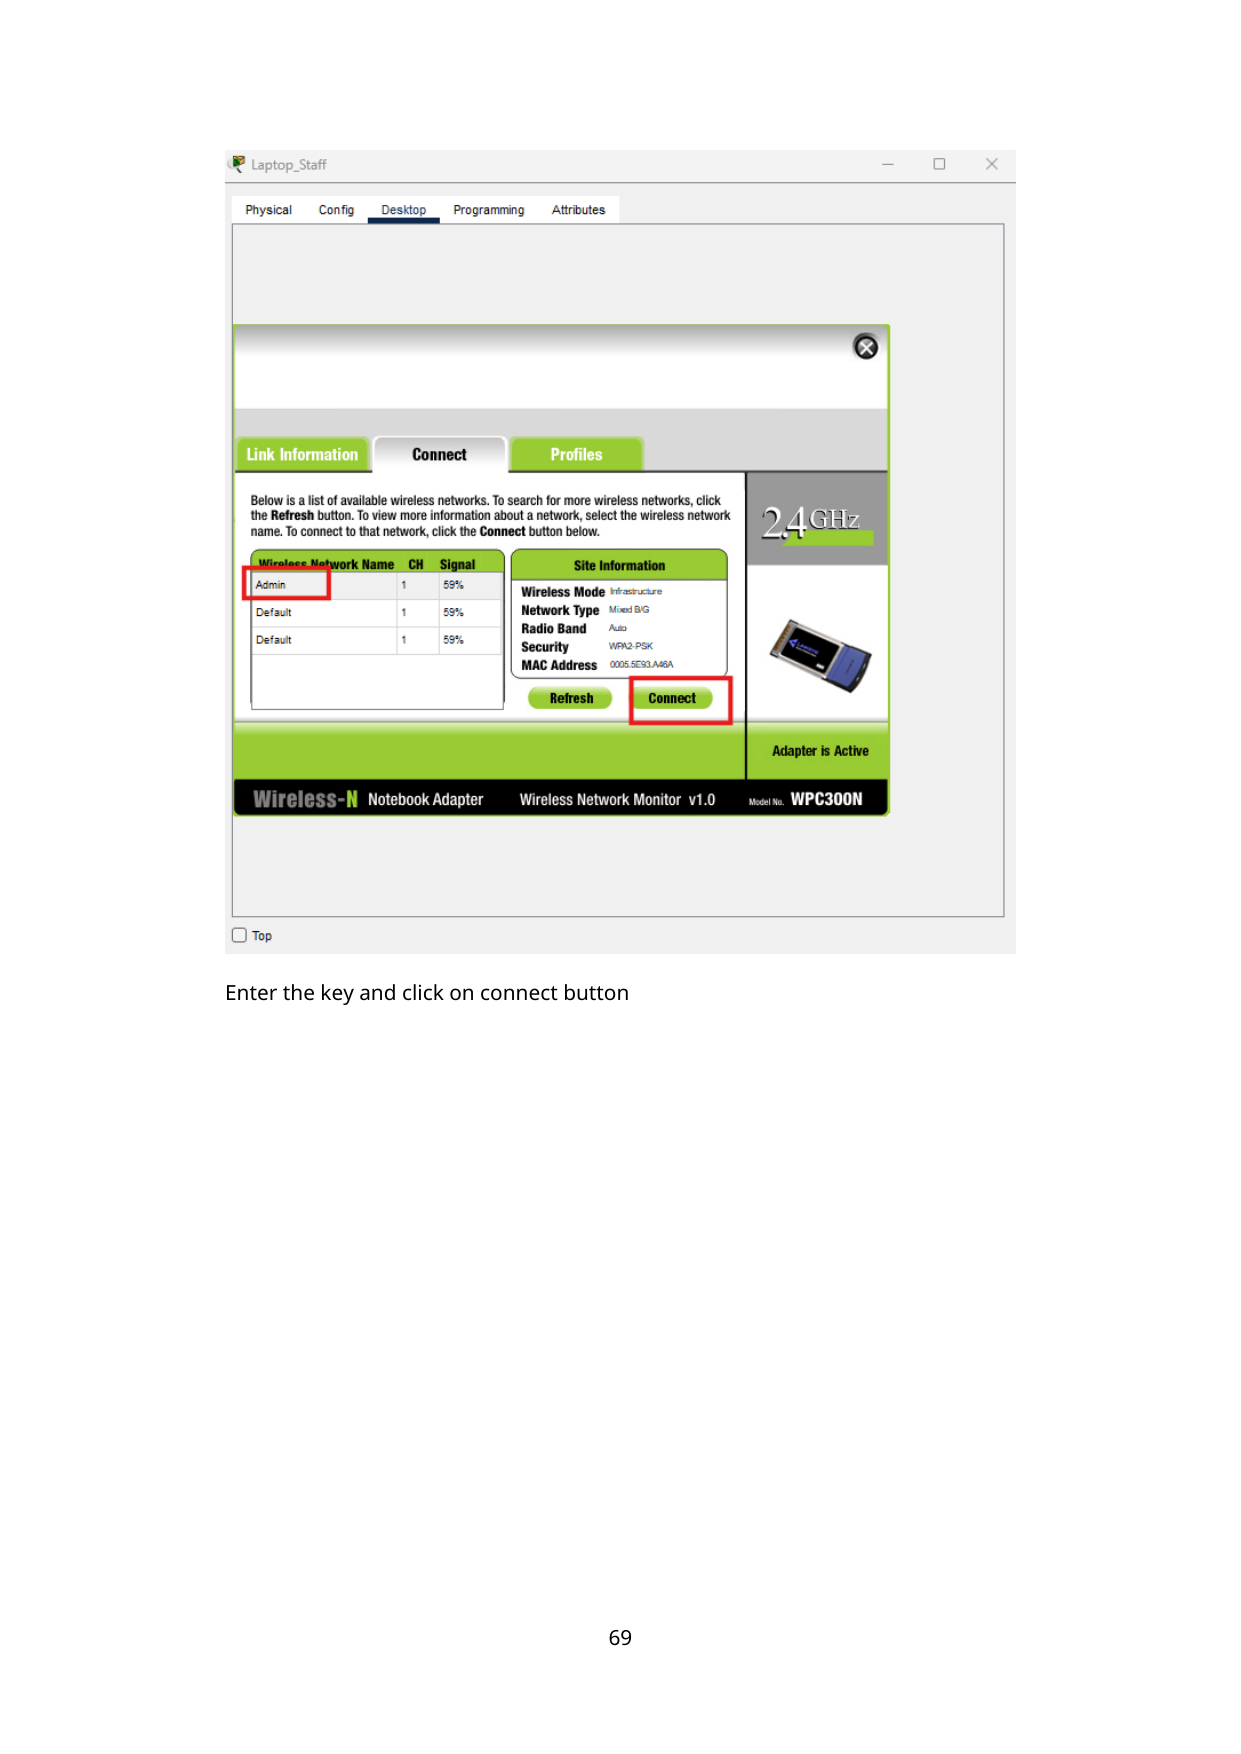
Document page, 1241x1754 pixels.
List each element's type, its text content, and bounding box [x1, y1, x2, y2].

picture [225, 150, 1016, 954]
text Enter the key and click on connect button [225, 978, 1090, 1007]
